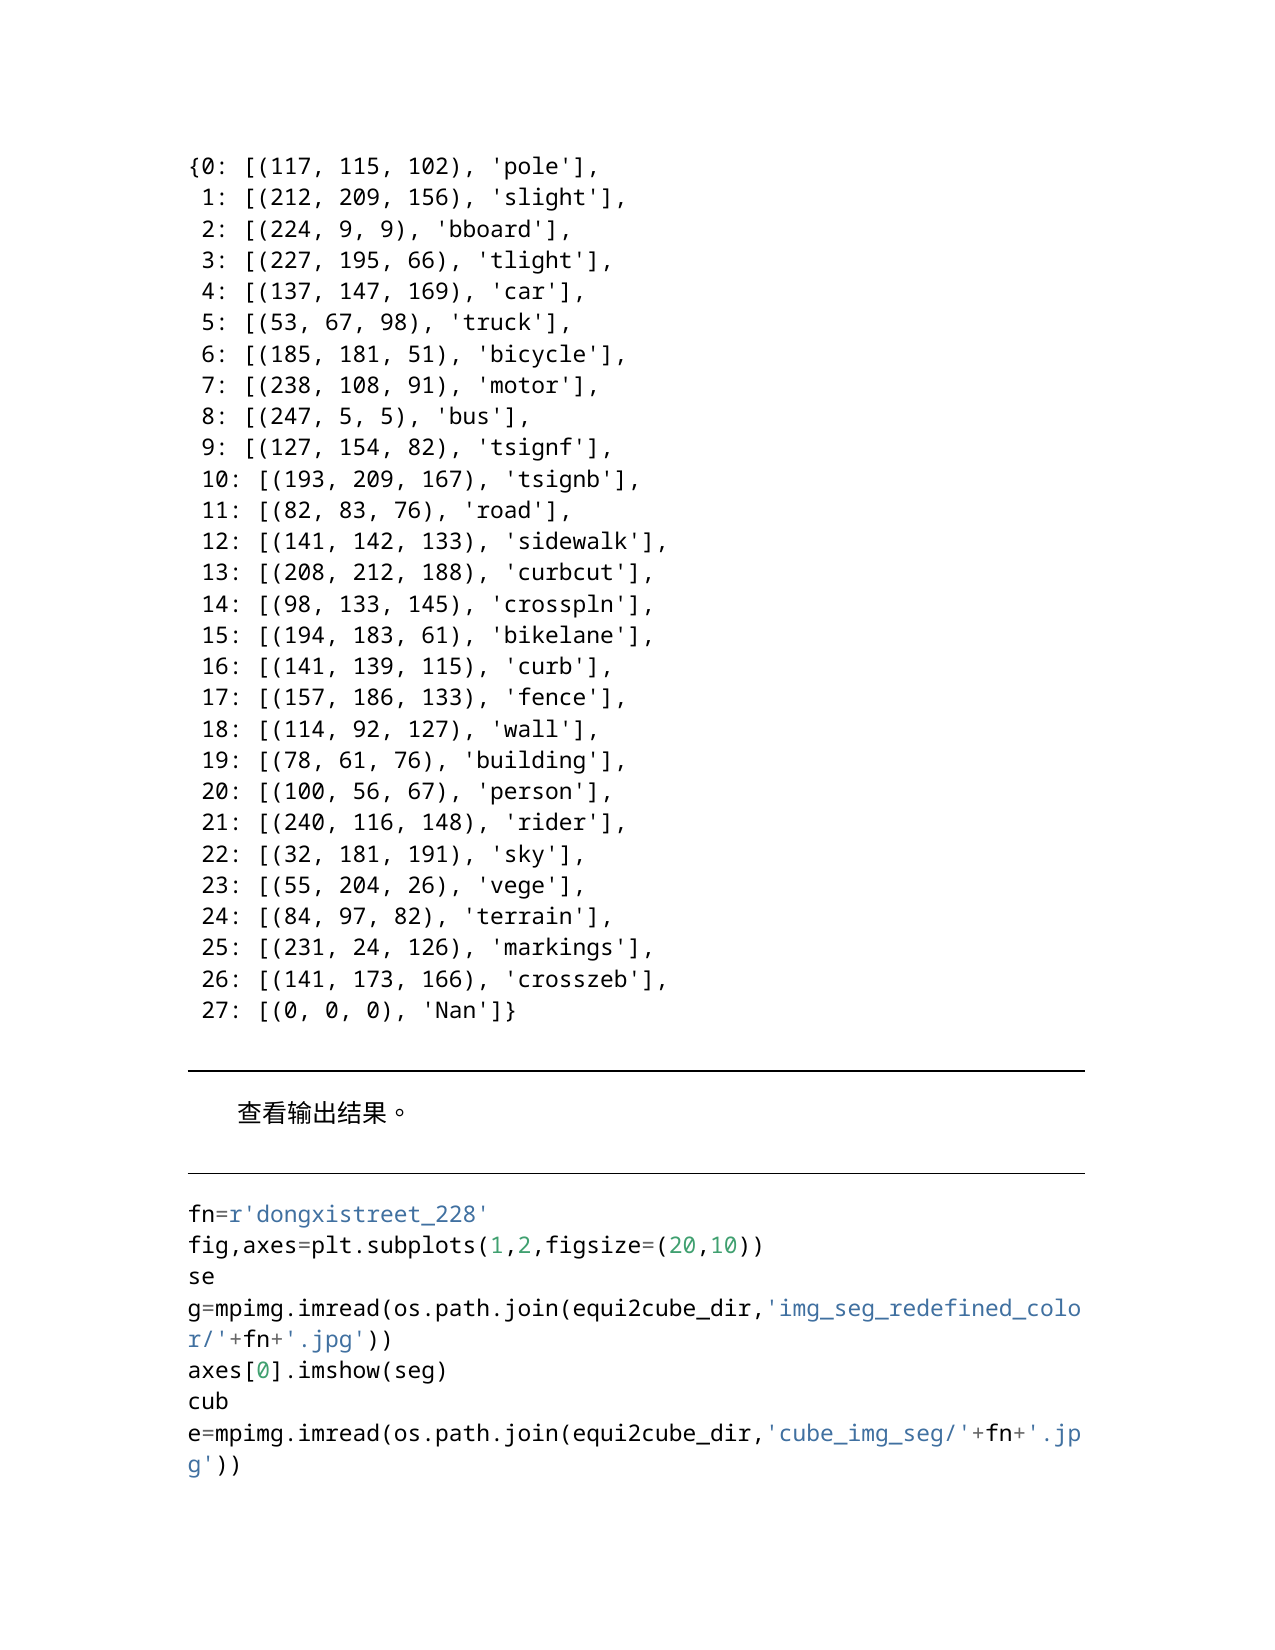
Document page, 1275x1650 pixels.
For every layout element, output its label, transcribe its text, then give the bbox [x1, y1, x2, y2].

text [187, 1198, 1087, 1479]
text 查看输出结果。 [187, 1095, 1087, 1129]
text {0: [(117, 115, 102), 'pole'], 1: [(212, 209, 156), 'slight'], 2: [(224, 9, 9), 'bboard'], 3: [(227, 195, 66), 'tlight'], 4: [(137, 147, 169), 'car'], 5: [(53, 67, 98), 'truck'], 6: [(185, 181, 51), 'bicycle'], 7: [(238, 108, 91), 'motor'], 8: [(247, 5, 5), 'bus'], 9: [(127, 154, 82), 'tsignf'], 10: [(193, 209, 167), 'tsignb'], 11: [(82, 83, 76), 'road'], 12: [(141, 142, 133), 'sidewalk'], 13: [(208, 212, 188), 'curbcut'], 14: [(98, 133, 145), 'crosspln'], 15: [(194, 183, 61), 'bikelane'], 16: [(141, 139, 115), 'curb'], 17: [(157, 186, 133), 'fence'], 18: [(114, 92, 127), 'wall'], 19: [(78, 61, 76), 'building'], 20: [(100, 56, 67), 'person'], 21: [(240, 116, 148), 'rider'], 22: [(32, 181, 191), 'sky'], 23: [(55, 204, 26), 'vege'], 24: [(84, 97, 82), 'terrain'], 25: [(231, 24, 126), 'markings'], 26: [(141, 173, 166), 'crosszeb'], 27: [(0, 0, 0), 'Nan']} [187, 150, 1087, 1025]
